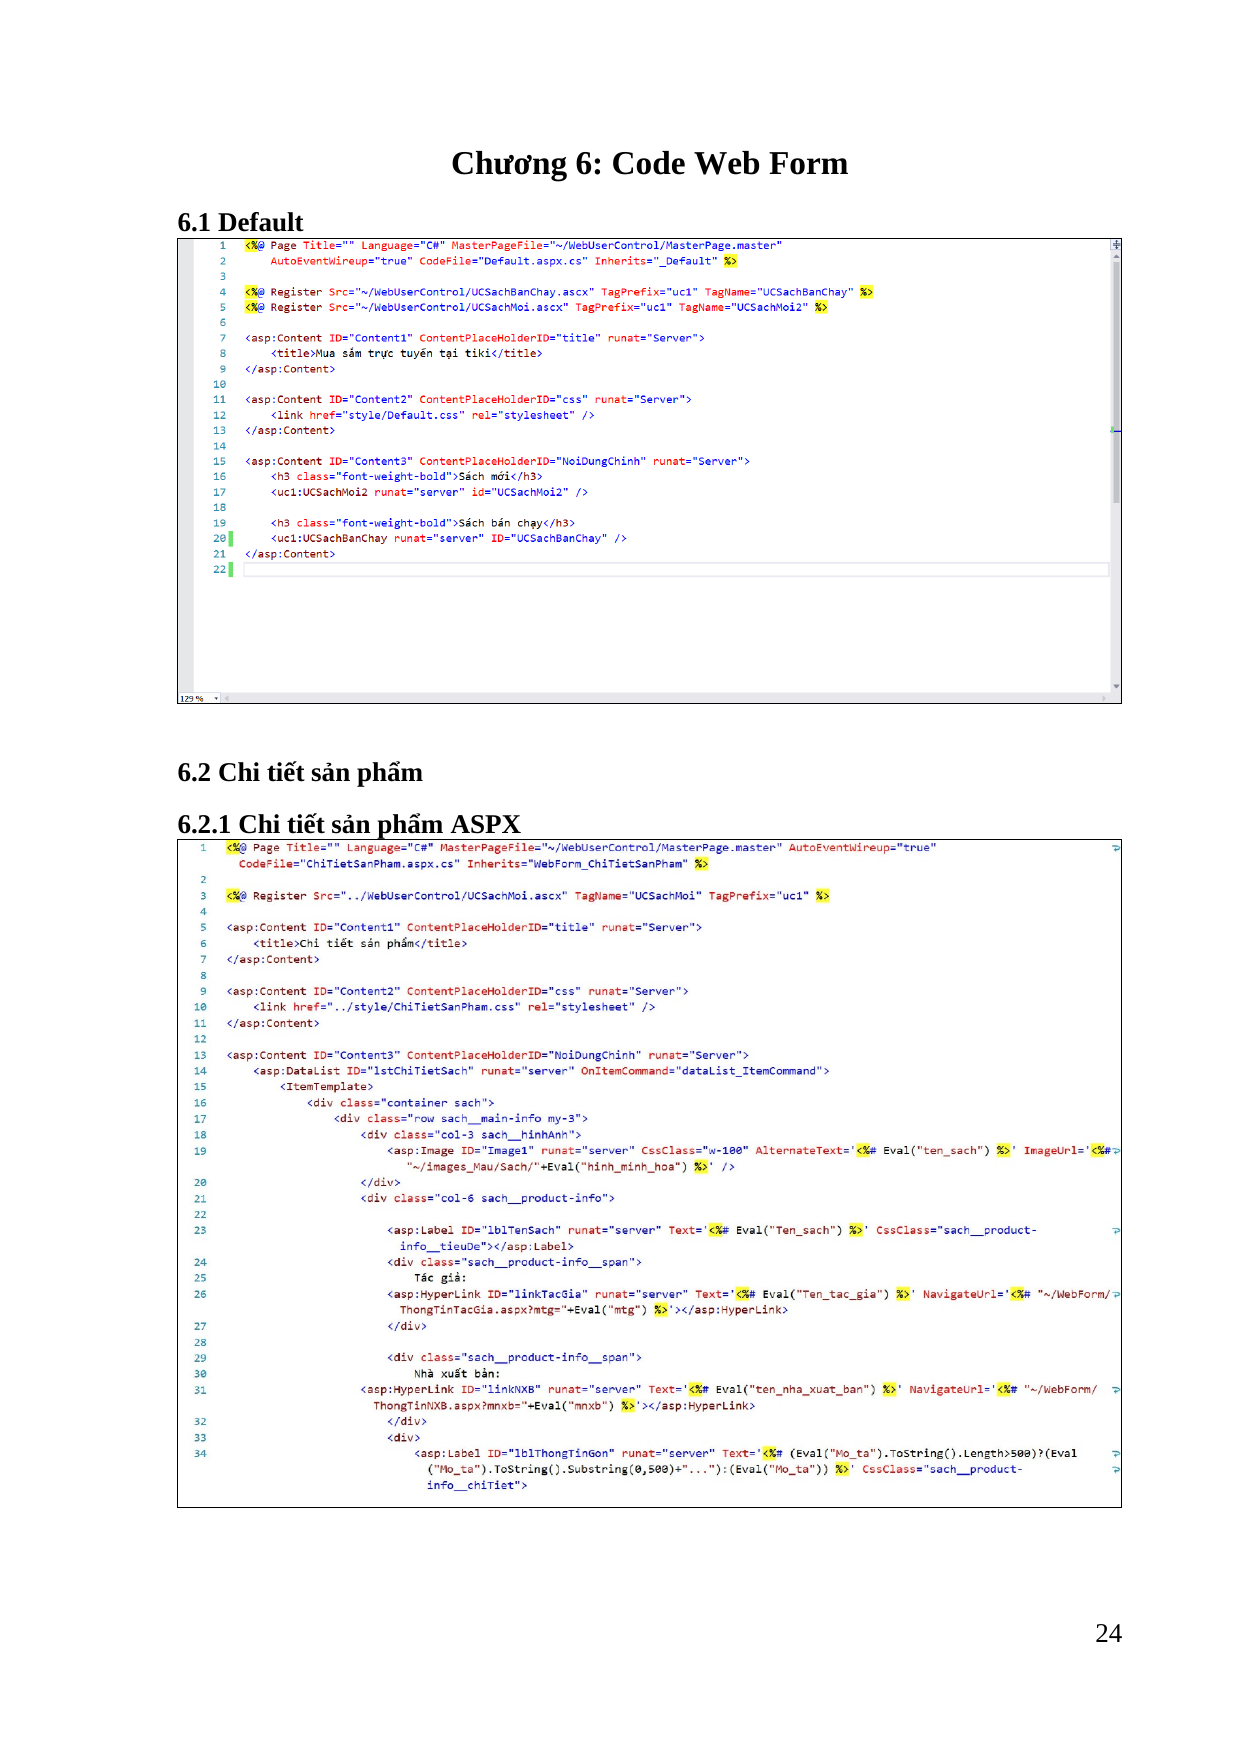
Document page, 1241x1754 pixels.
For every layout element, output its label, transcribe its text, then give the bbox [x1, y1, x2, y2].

subtitle 6.2.1 Chi tiết sản phẩm ASPX [177, 808, 1122, 839]
picture [178, 239, 1121, 703]
subtitle 6.2 Chi tiết sản phẩm [177, 756, 1122, 787]
subtitle 6.1 Default [177, 206, 1122, 238]
subtitle Chương 6: Code Web Form [177, 143, 1122, 181]
picture [178, 840, 1121, 1507]
